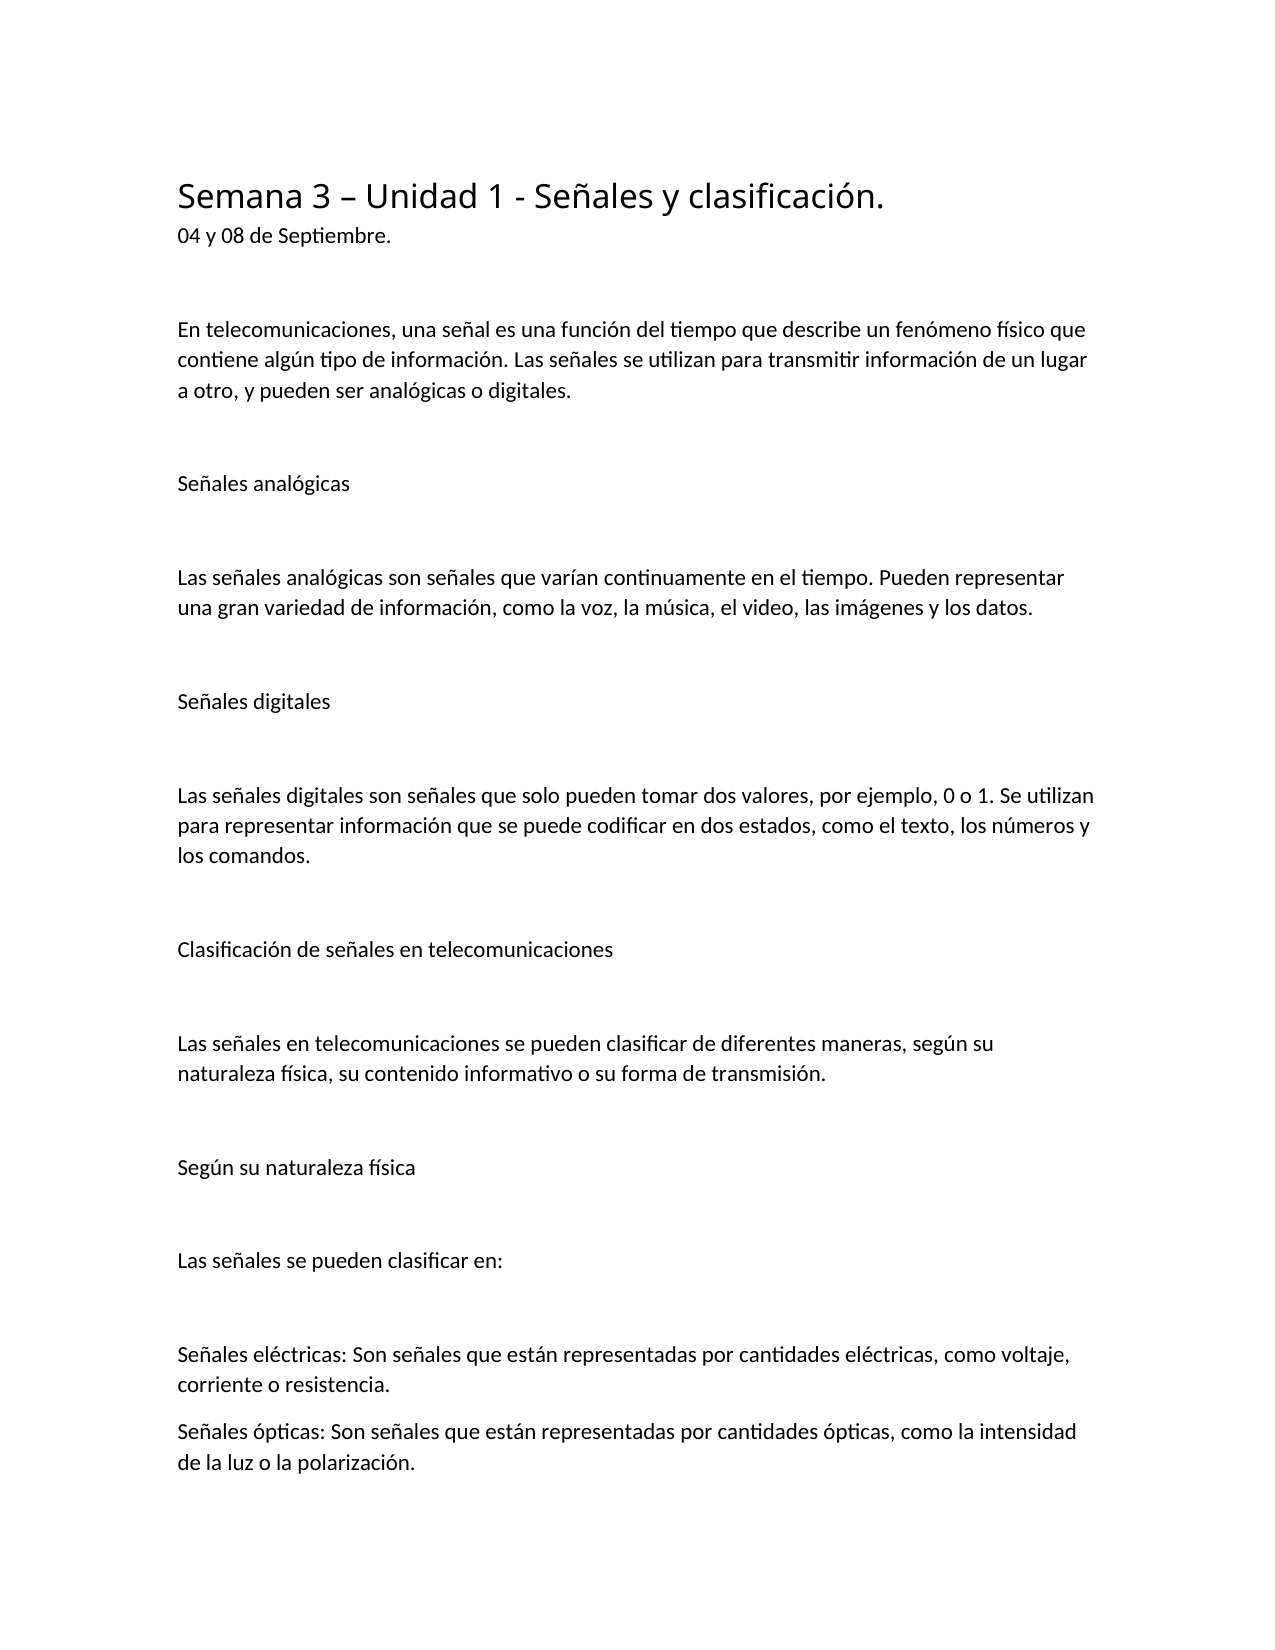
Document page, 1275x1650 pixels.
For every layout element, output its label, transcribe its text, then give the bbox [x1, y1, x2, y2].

text 04 y 08 de Septiembre. [177, 222, 1098, 249]
subtitle Semana 3 – Unidad 1 - Señales y clasificación. [177, 173, 1098, 218]
text Según su naturaleza física [177, 1153, 1098, 1181]
text Las señales se pueden clasificar en: [177, 1247, 1098, 1274]
text Las señales analógicas son señales que varían continuamente en el tiempo. Pueden representar una gran variedad de información, como la voz, la música, el video, las imágenes y los datos. [177, 563, 1098, 621]
text Señales eléctricas: Son señales que están representadas por cantidades eléctricas, como voltaje, corriente o resistencia. [177, 1340, 1098, 1398]
text Señales ópticas: Son señales que están representadas por cantidades ópticas, como la intensidad de la luz o la polarización. [177, 1417, 1098, 1476]
text Las señales en telecomunicaciones se pueden clasificar de diferentes maneras, según su naturaleza física, su contenido informativo o su forma de transmisión. [177, 1029, 1098, 1087]
text Señales digitales [177, 687, 1098, 715]
text Clasificación de señales en telecomunicaciones [177, 935, 1098, 963]
text Las señales digitales son señales que solo pueden tomar dos valores, por ejemplo, 0 o 1. Se utilizan para representar información que se puede codificar en dos estados, como el texto, los números y los comandos. [177, 781, 1098, 869]
text En telecomunicaciones, una señal es una función del tiempo que describe un fenómeno físico que contiene algún tipo de información. Las señales se utilizan para transmitir información de un lugar a otro, y pueden ser analógicas o digitales. [177, 315, 1098, 404]
text Señales analógicas [177, 469, 1098, 497]
